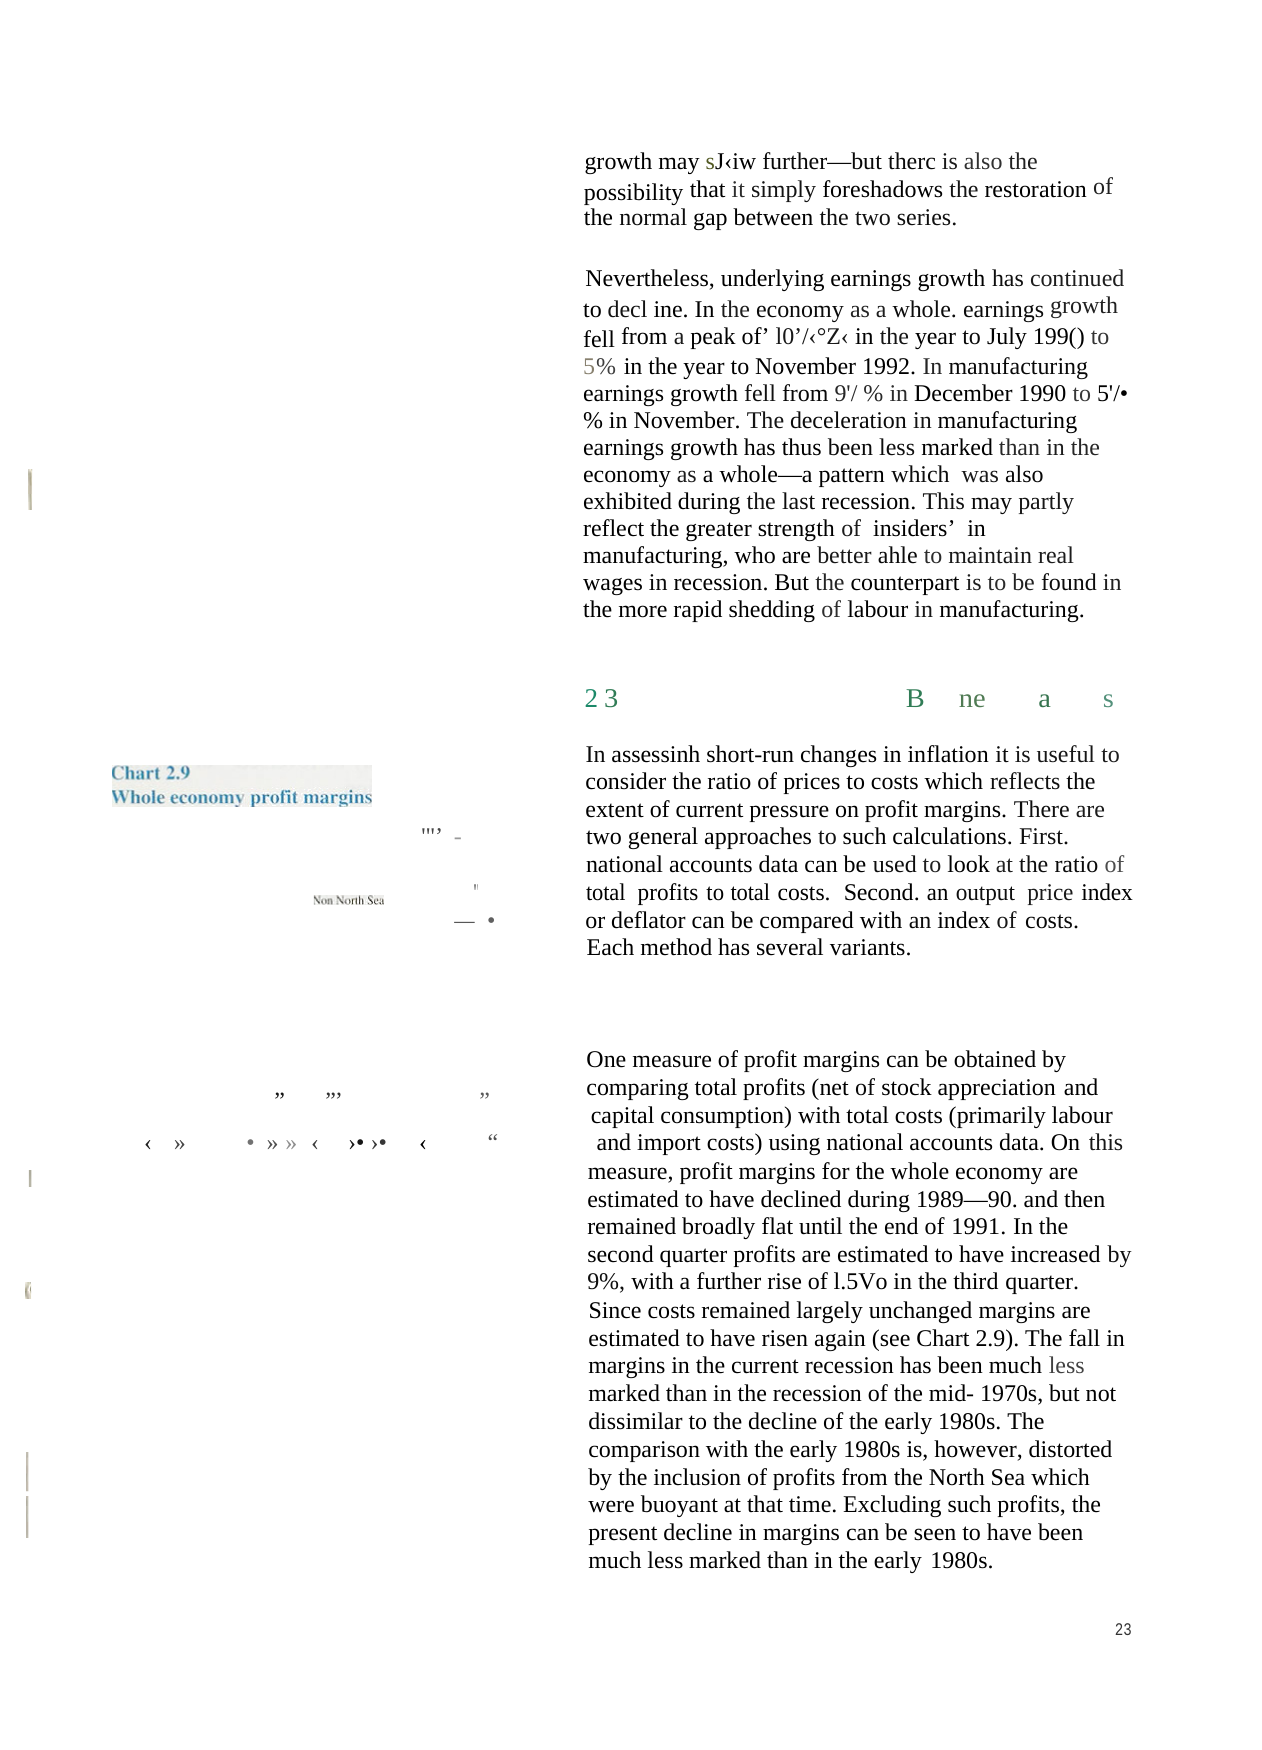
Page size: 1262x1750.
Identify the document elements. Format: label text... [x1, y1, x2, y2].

text 23 [14, 1620, 1131, 1640]
list 3 B ne a s [584, 682, 1149, 713]
text capital consumption) with total costs (primarily labour [14, 1101, 1113, 1128]
picture [28, 469, 33, 510]
picture [313, 895, 384, 905]
text Nevertheless, underlying earnings growth has continued to decl ine. In the economy as a whole. earnings growth fell from a peak of’ l0’/‹°Z‹ in the year to July 199() to 5% in the year to November 1992. In manufacturing earnings growth fell from 9'/ % in December 1990 to 5'/•% in November. The deceleration in manufacturing earnings growth has thus been less marked than in the economy as a whole—a pattern which was also exhibited during the last recession. This may partly reflect the greater strength of insiders’ in manufacturing, who are better ahle to maintain real wages in recession. But the counterpart is to be found in the more rapid shedding of labour in manufacturing. [583, 265, 1131, 623]
picture [28, 1170, 32, 1187]
text growth may sJ‹iw further—but therc is also the possibility that it simply foreshadows the restoration of the normal gap between the two series. [584, 149, 1126, 230]
text — • or deflator can be compared with an index of costs. [454, 906, 1149, 934]
text In assessinh short-run changes in inflation it is useful to consider the ratio of prices to costs which reflects the extent of current pressure on profit margins. There are [585, 739, 1126, 822]
text '"’ - two general approaches to such calculations. First. national accounts data can be used to look at the ratio of [421, 822, 1126, 878]
text Each method has several variants. [586, 934, 1149, 961]
text Since costs remained largely unchanged margins are estimated to have risen again (see Chart 2.9). The fall in margins in the current recession has been much less marked than in the recession of the mid- 1970s, but not dissimilar to the decline of the early 1980s. The comparison with the early 1980s is, however, distorted by the inclusion of profits from the North Sea which were buoyant at that time. Excluding such profits, the present decline in margins can be seen to have been much less marked than in the early 1980s. [588, 1296, 1137, 1574]
text '' total profits to total costs. Second. an output price index [473, 878, 1149, 906]
text „ „, „ comparing total profits (net of stock appreciation and [274, 1073, 1149, 1101]
picture [112, 765, 372, 807]
text measure, profit margins for the whole economy are estimated to have declined during 1989—90. and then remained broadly flat until the end of 1991. In the second quarter profits are estimated to have increased by 9%, with a further rise of l.5Vo in the third quarter. [587, 1157, 1135, 1295]
picture [25, 1282, 32, 1299]
text ‹ » • » » ‹ ›• ›• ‹ “ and import costs) using national accounts data. On this [14, 1128, 1123, 1156]
text One measure of profit margins can be obtained by [586, 1046, 1149, 1073]
